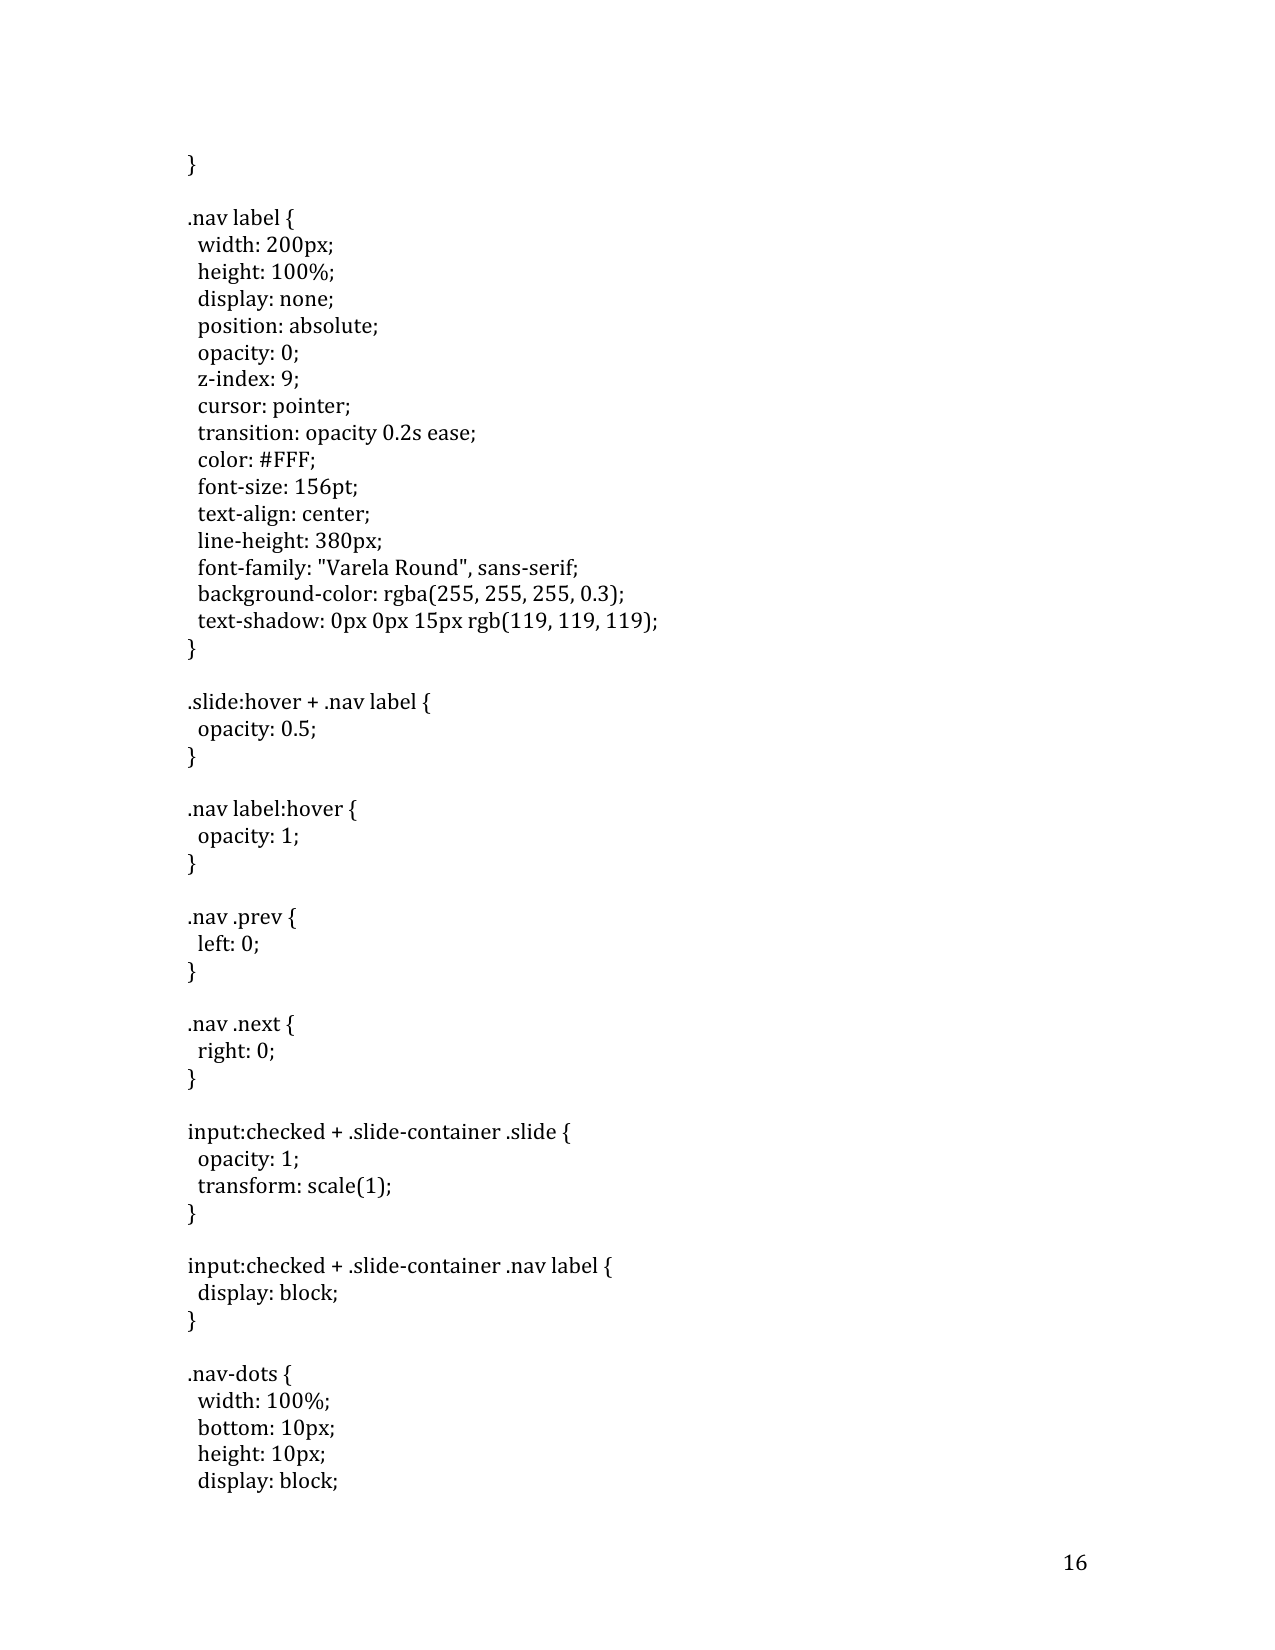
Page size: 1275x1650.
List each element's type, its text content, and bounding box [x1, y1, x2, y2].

text opacity: 0; [187, 338, 1087, 365]
text } [187, 849, 1087, 876]
text .nav .prev { [187, 902, 1087, 929]
text .nav-dots { [187, 1359, 1087, 1386]
text text-align: center; [187, 499, 1087, 526]
text height: 100%; [187, 257, 1087, 284]
text opacity: 0.5; [187, 714, 1087, 741]
text line-height: 380px; [187, 526, 1087, 553]
text display: none; [187, 284, 1087, 311]
text } [187, 741, 1087, 768]
text left: 0; [187, 929, 1087, 956]
text } [187, 634, 1087, 661]
text input:checked + .slide-container .slide { [187, 1117, 1087, 1144]
text opacity: 1; [187, 822, 1087, 849]
text display: block; [187, 1467, 1087, 1494]
text width: 200px; [187, 231, 1087, 257]
text } [187, 150, 1087, 177]
text } [187, 956, 1087, 983]
text right: 0; [187, 1037, 1087, 1064]
text } [187, 1306, 1087, 1332]
text transition: opacity 0.2s ease; [187, 419, 1087, 446]
text opacity: 1; [187, 1144, 1087, 1171]
text font-size: 156pt; [187, 472, 1087, 499]
text input:checked + .slide-container .nav label { [187, 1252, 1087, 1279]
text bottom: 10px; [187, 1413, 1087, 1440]
text transform: scale(1); [187, 1171, 1087, 1198]
text height: 10px; [187, 1440, 1087, 1467]
text display: block; [187, 1279, 1087, 1306]
text z-index: 9; [187, 365, 1087, 392]
text .nav label:hover { [187, 795, 1087, 822]
text .slide:hover + .nav label { [187, 687, 1087, 714]
text cursor: pointer; [187, 392, 1087, 419]
text text-shadow: 0px 0px 15px rgb(119, 119, 119); [187, 607, 1087, 634]
text } [187, 1064, 1087, 1091]
text } [187, 1198, 1087, 1225]
text color: #FFF; [187, 446, 1087, 472]
text background-color: rgba(255, 255, 255, 0.3); [187, 580, 1087, 607]
text font-family: "Varela Round", sans-serif; [187, 553, 1087, 580]
text .nav label { [187, 204, 1087, 231]
text width: 100%; [187, 1386, 1087, 1413]
text .nav .next { [187, 1010, 1087, 1037]
text position: absolute; [187, 311, 1087, 338]
